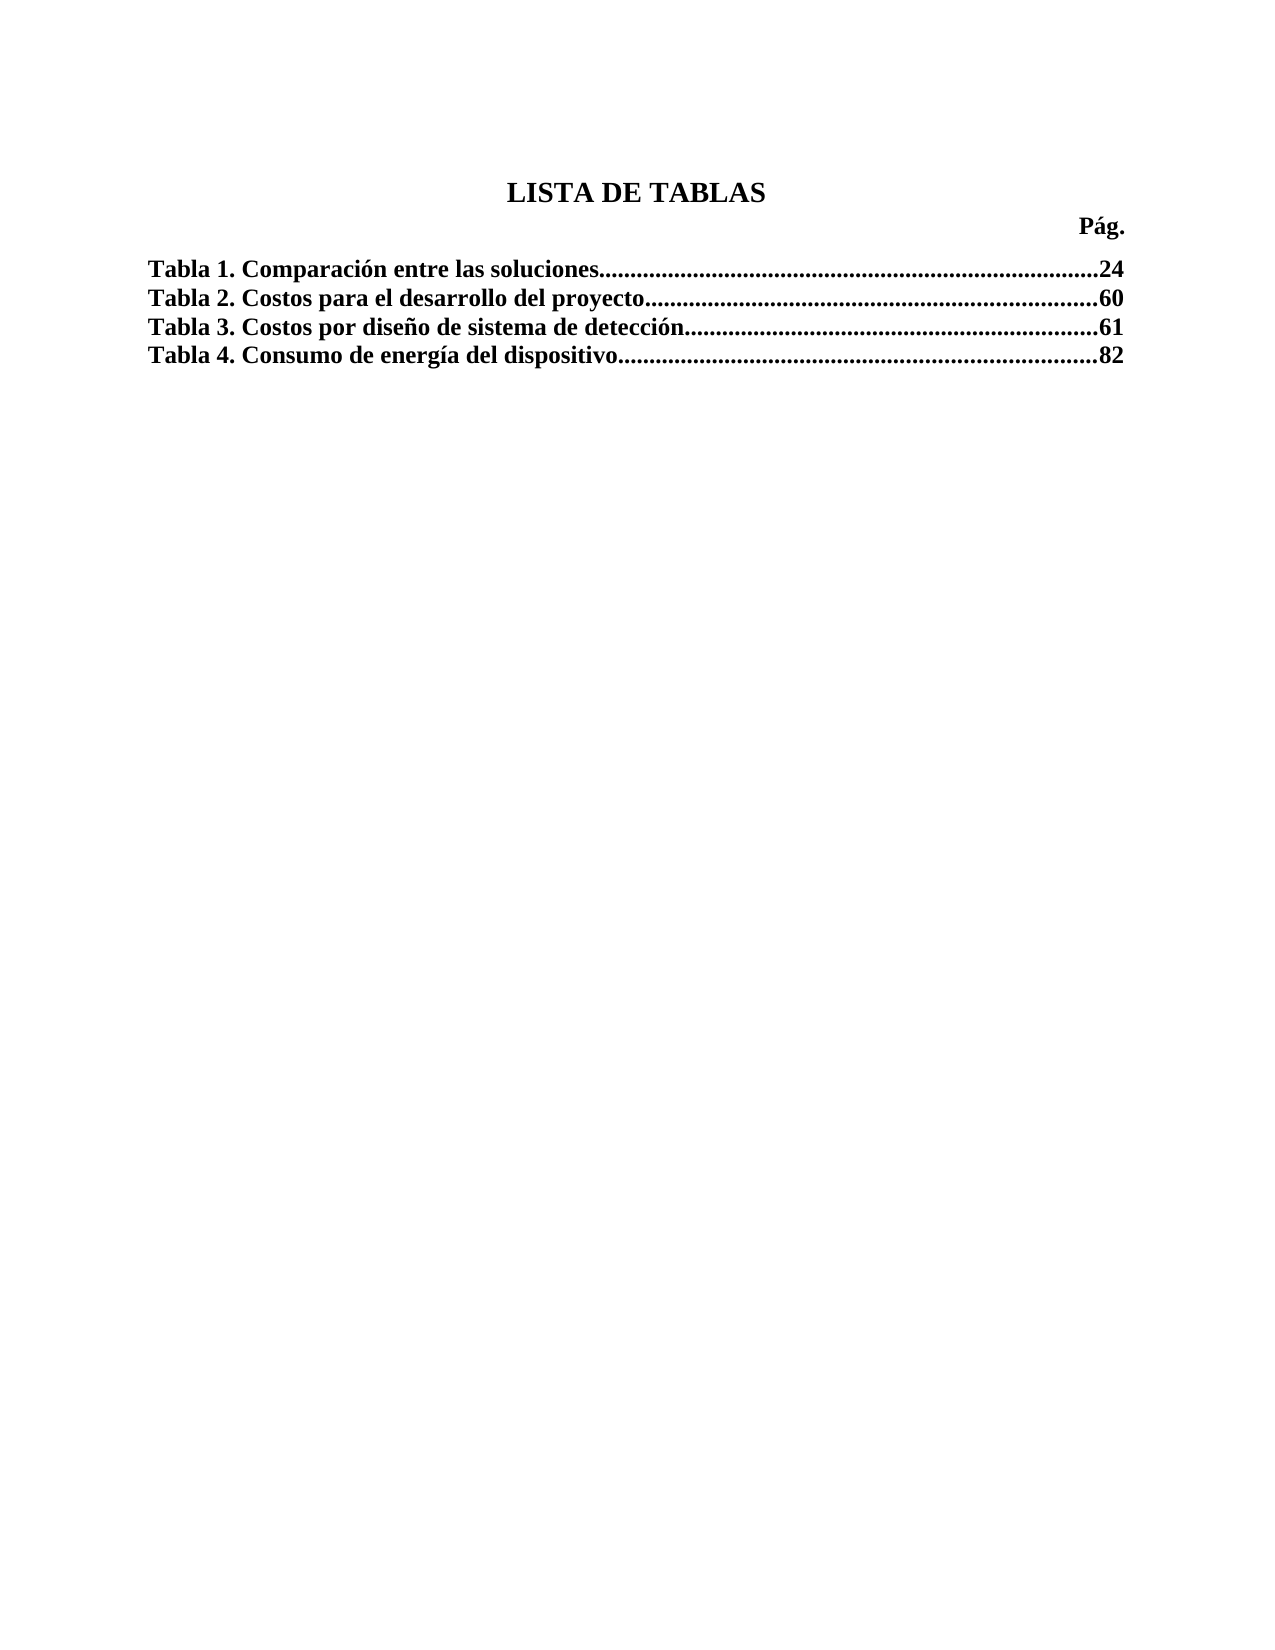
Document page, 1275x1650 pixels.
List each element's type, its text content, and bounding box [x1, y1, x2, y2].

text Pág. [148, 211, 1125, 240]
text Tabla 3. Costos por diseño de sistema de detección 61 [148, 312, 1125, 341]
text Tabla 2. Costos para el desarrollo del proyecto 60 [148, 283, 1125, 312]
text Tabla 1. Comparación entre las soluciones 24 [148, 254, 1125, 283]
subtitle LISTA DE TABLAS [148, 175, 1125, 208]
text Tabla 4. Consumo de energía del dispositivo 82 [148, 341, 1125, 369]
